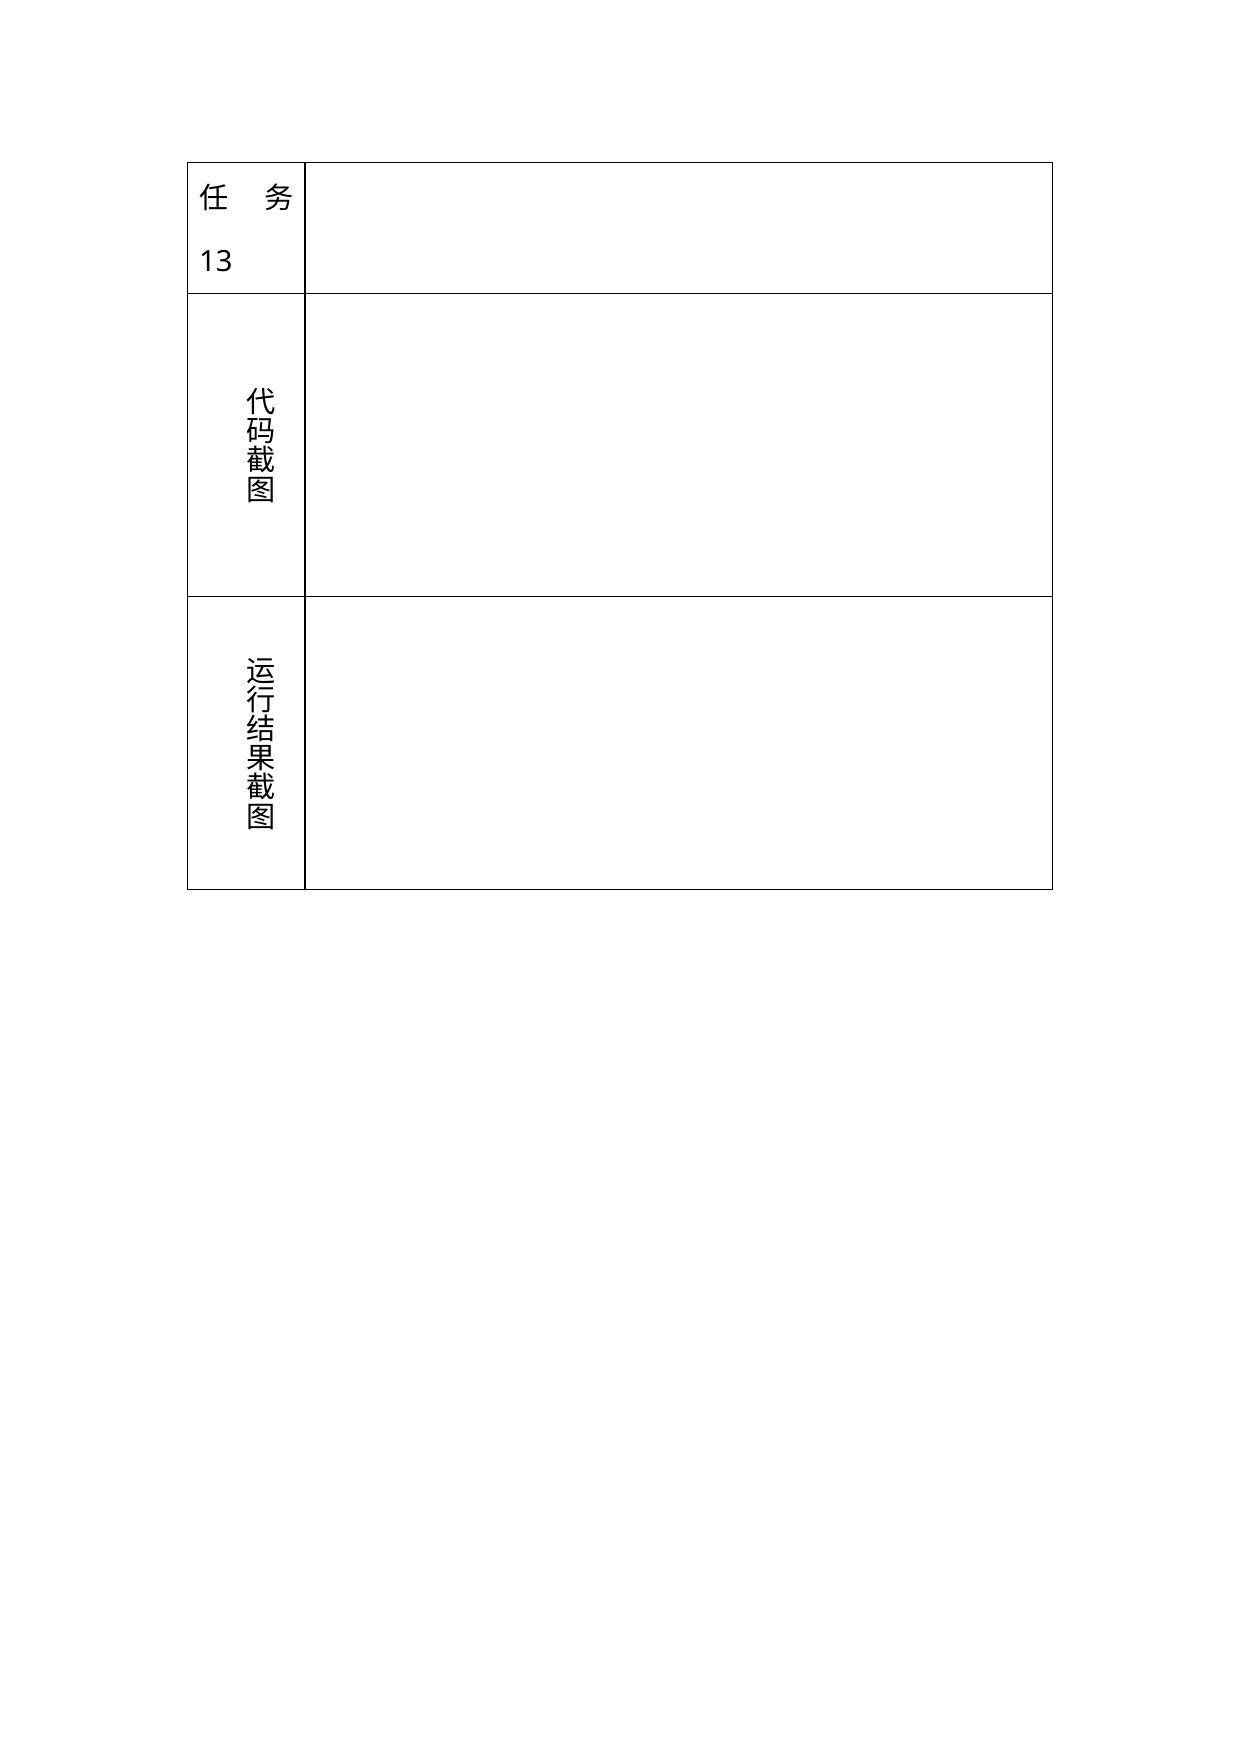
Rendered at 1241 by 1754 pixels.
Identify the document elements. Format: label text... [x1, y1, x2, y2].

table_cell [306, 597, 1052, 889]
table_cell [306, 294, 1052, 596]
table_cell 代码截图 [188, 294, 304, 596]
table_cell 任务13 [188, 163, 304, 293]
table_cell [306, 163, 1052, 293]
table_cell 运行结果截图 [188, 597, 304, 889]
